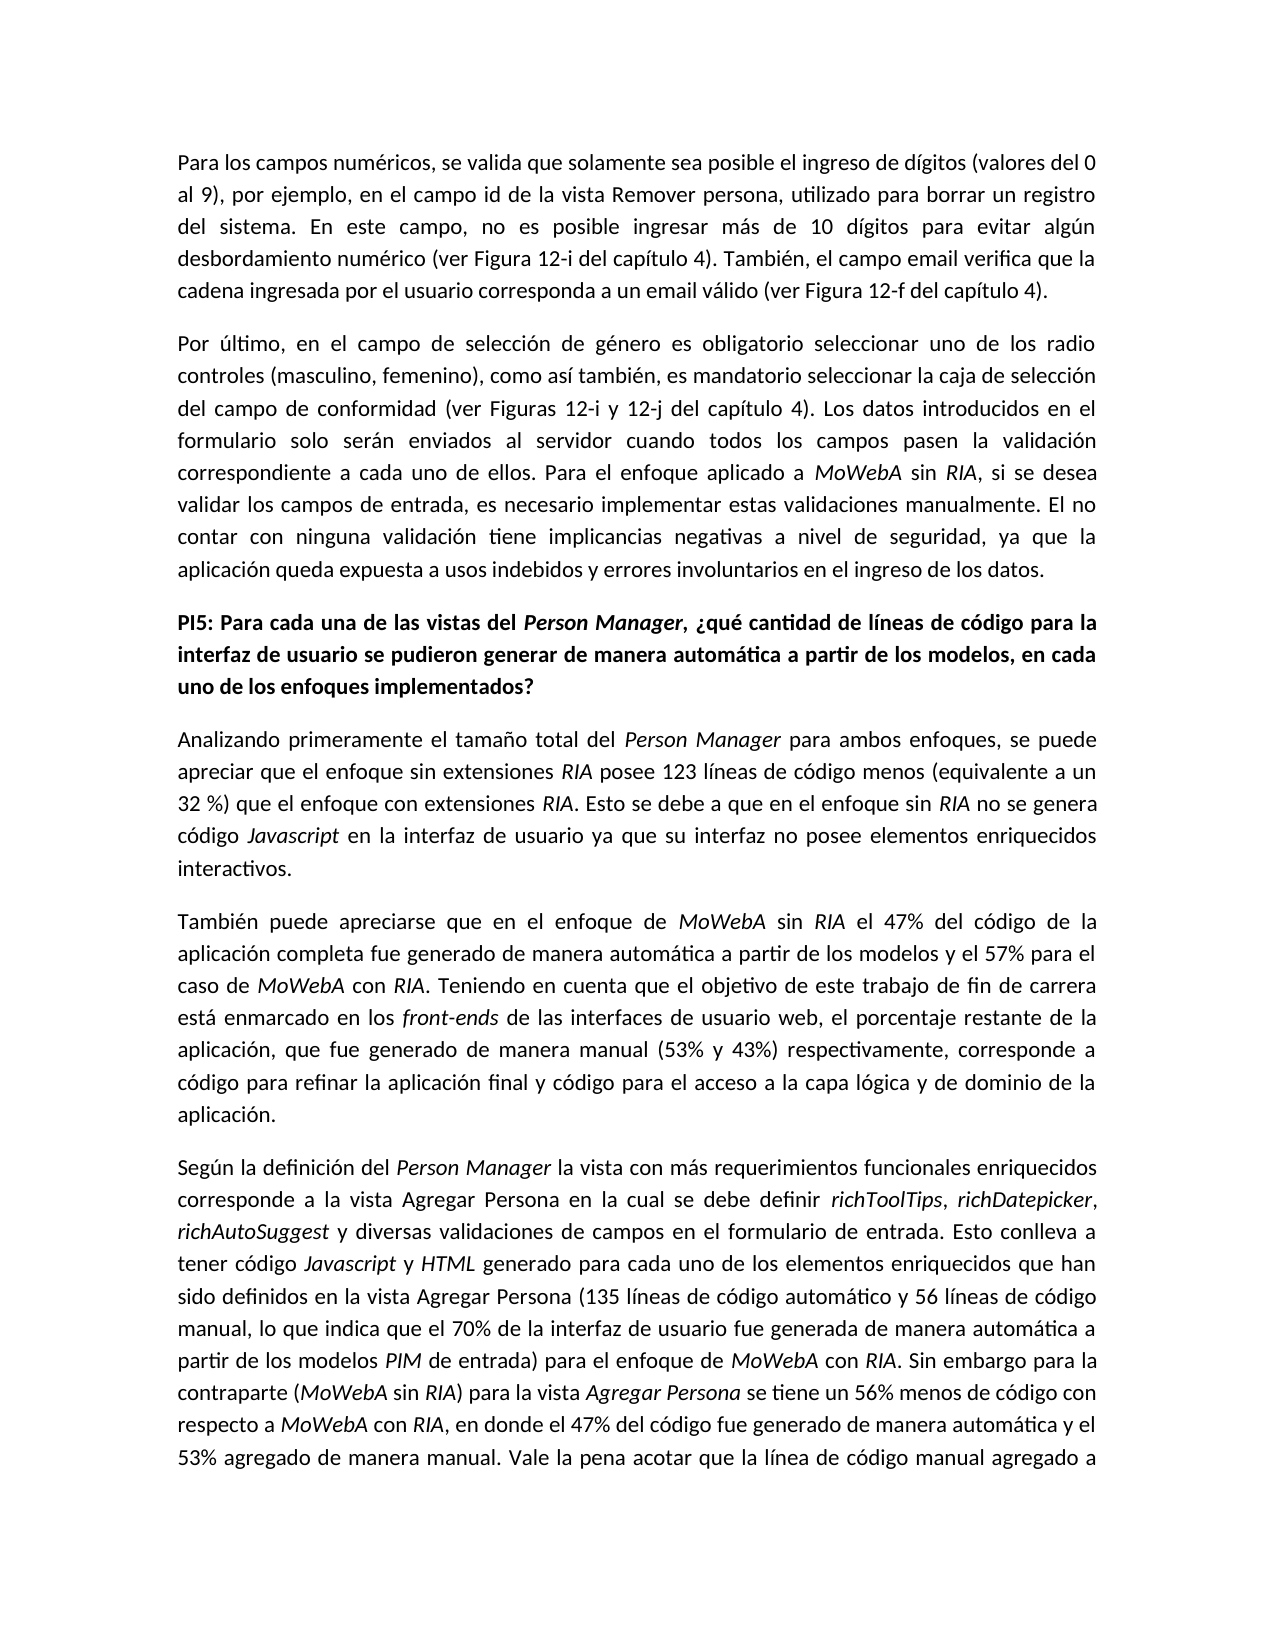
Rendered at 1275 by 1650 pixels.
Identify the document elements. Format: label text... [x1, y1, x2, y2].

text Por último, en el campo de selección de género es obligatorio seleccionar uno de los radio controles (masculino, femenino), como así también, es mandatorio seleccionar la caja de selección del campo de conformidad (ver Figuras 12-i y 12-j del capítulo 4). Los datos introducidos en el formulario solo serán enviados al servidor cuando todos los campos pasen la validación correspondiente a cada uno de ellos. Para el enfoque aplicado a MoWebA sin RIA, si se desea validar los campos de entrada, es necesario implementar estas validaciones manualmente. El no contar con ninguna validación tiene implicancias negativas a nivel de seguridad, ya que la aplicación queda expuesta a usos indebidos y errores involuntarios en el ingreso de los datos. [177, 329, 1098, 583]
text PI5: Para cada una de las vistas del Person Manager, ¿qué cantidad de líneas de código para la interfaz de usuario se pudieron generar de manera automática a partir de los modelos, en cada uno de los enfoques implementados? [177, 608, 1098, 700]
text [177, 1153, 1098, 1471]
text Para los campos numéricos, se valida que solamente sea posible el ingreso de dígitos (valores del 0 al 9), por ejemplo, en el campo id de la vista Remover persona, utilizado para borrar un registro del sistema. En este campo, no es posible ingresar más de 10 dígitos para evitar algún desbordamiento numérico (ver Figura 12-i del capítulo 4). También, el campo email verifica que la cadena ingresada por el usuario corresponda a un email válido (ver Figura 12-f del capítulo 4). [177, 148, 1098, 304]
text También puede apreciarse que en el enfoque de MoWebA sin RIA el 47% del código de la aplicación completa fue generado de manera automática a partir de los modelos y el 57% para el caso de MoWebA con RIA. Teniendo en cuenta que el objetivo de este trabajo de fin de carrera está enmarcado en los front-ends de las interfaces de usuario web, el porcentaje restante de la aplicación, que fue generado de manera manual (53% y 43%) respectivamente, corresponde a código para refinar la aplicación final y código para el acceso a la capa lógica y de dominio de la aplicación. [177, 907, 1098, 1128]
text Analizando primeramente el tamaño total del Person Manager para ambos enfoques, se puede apreciar que el enfoque sin extensiones RIA posee 123 líneas de código menos (equivalente a un 32 %) que el enfoque con extensiones RIA. Esto se debe a que en el enfoque sin RIA no se genera código Javascript en la interfaz de usuario ya que su interfaz no posee elementos enriquecidos interactivos. [177, 725, 1098, 882]
